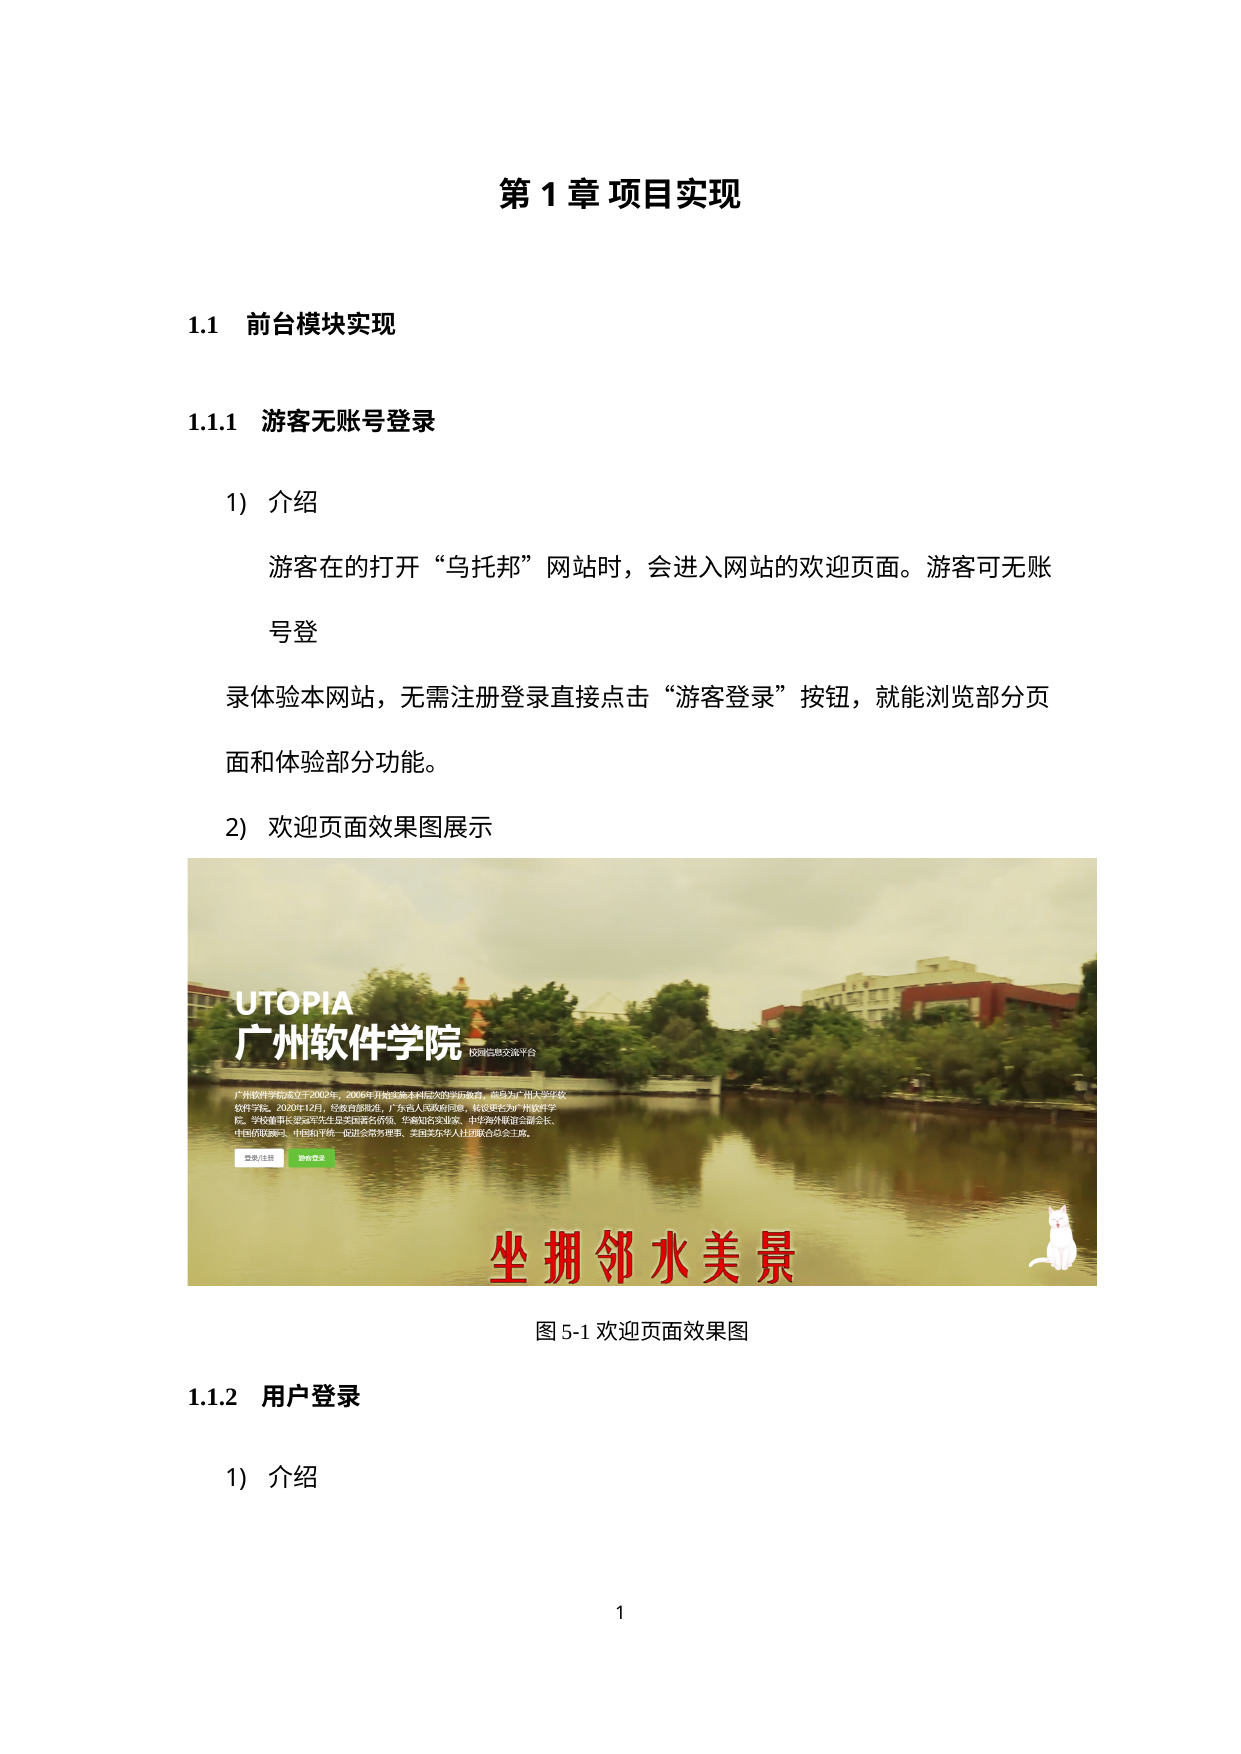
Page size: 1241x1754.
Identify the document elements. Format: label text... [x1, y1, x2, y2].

text 录体验本网站，无需注册登录直接点击“游客登录”按钮，就能浏览部分页面和体验部分功能。 [225, 663, 1053, 793]
list 介绍 [225, 1443, 1053, 1508]
picture [187, 858, 1097, 1286]
list 介绍 [225, 468, 1053, 533]
list 欢迎页面效果图展示 [225, 793, 1053, 858]
subtitle 项目实现 [187, 160, 1053, 225]
text 图5-1 欢迎页面效果图 [187, 1313, 1053, 1346]
list 游客在的打开“乌托邦”网站时，会进入网站的欢迎页面。游客可无账号登 [268, 533, 1053, 663]
subtitle 游客无账号登录 [187, 387, 1053, 452]
subtitle 前台模块实现 [187, 290, 1053, 355]
subtitle 用户登录 [187, 1362, 1053, 1427]
